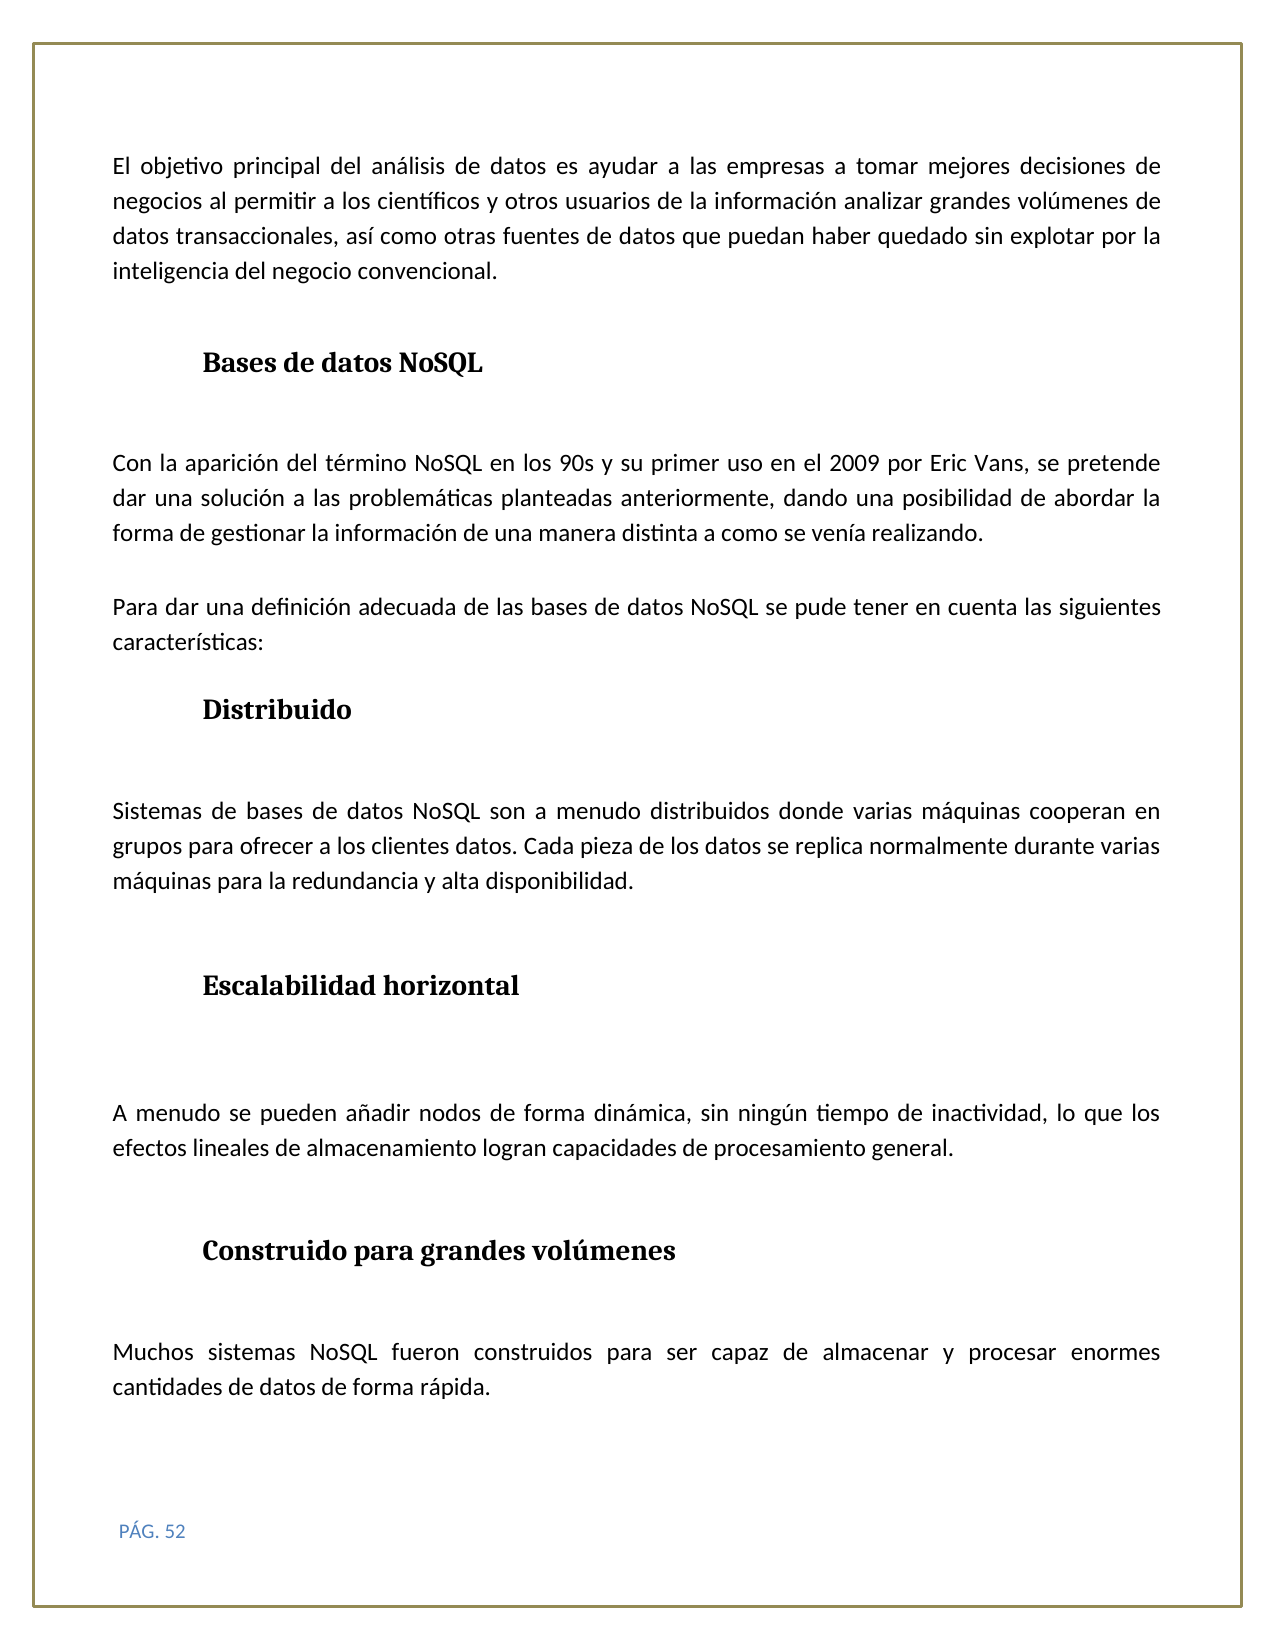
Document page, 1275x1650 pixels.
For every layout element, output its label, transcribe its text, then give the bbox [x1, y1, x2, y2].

subtitle Escalabilidad horizontal [202, 969, 1162, 1002]
text A menudo se pueden añadir nodos de forma dinámica, sin ningún tiempo de inactividad, lo que los efectos lineales de almacenamiento logran capacidades de procesamiento general. [112, 1097, 1162, 1163]
subtitle Distribuido [202, 693, 1162, 727]
subtitle Construido para grandes volúmenes [202, 1234, 1162, 1267]
text El objetivo principal del análisis de datos es ayudar a las empresas a tomar mejores decisiones de negocios al permitir a los científicos y otros usuarios de la información analizar grandes volúmenes de datos transaccionales, así como otras fuentes de datos que puedan haber quedado sin explotar por la inteligencia del negocio convencional. [112, 150, 1162, 286]
text Sistemas de bases de datos NoSQL son a menudo distribuidos donde varias máquinas cooperan en grupos para ofrecer a los clientes datos. Cada pieza de los datos se replica normalmente durante varias máquinas para la redundancia y alta disponibilidad. [112, 795, 1162, 896]
text Muchos sistemas NoSQL fueron construidos para ser capaz de almacenar y procesar enormes cantidades de datos de forma rápida. [112, 1336, 1162, 1401]
text Para dar una definición adecuada de las bases de datos NoSQL se pude tener en cuenta las siguientes características: [112, 591, 1162, 657]
subtitle Bases de datos NoSQL [202, 346, 1162, 379]
text Con la aparición del término NoSQL en los 90s y su primer uso en el 2009 por Eric Vans, se pretende dar una solución a las problemáticas planteadas anteriormente, dando una posibilidad de abordar la forma de gestionar la información de una manera distinta a como se venía realizando. [112, 447, 1162, 548]
